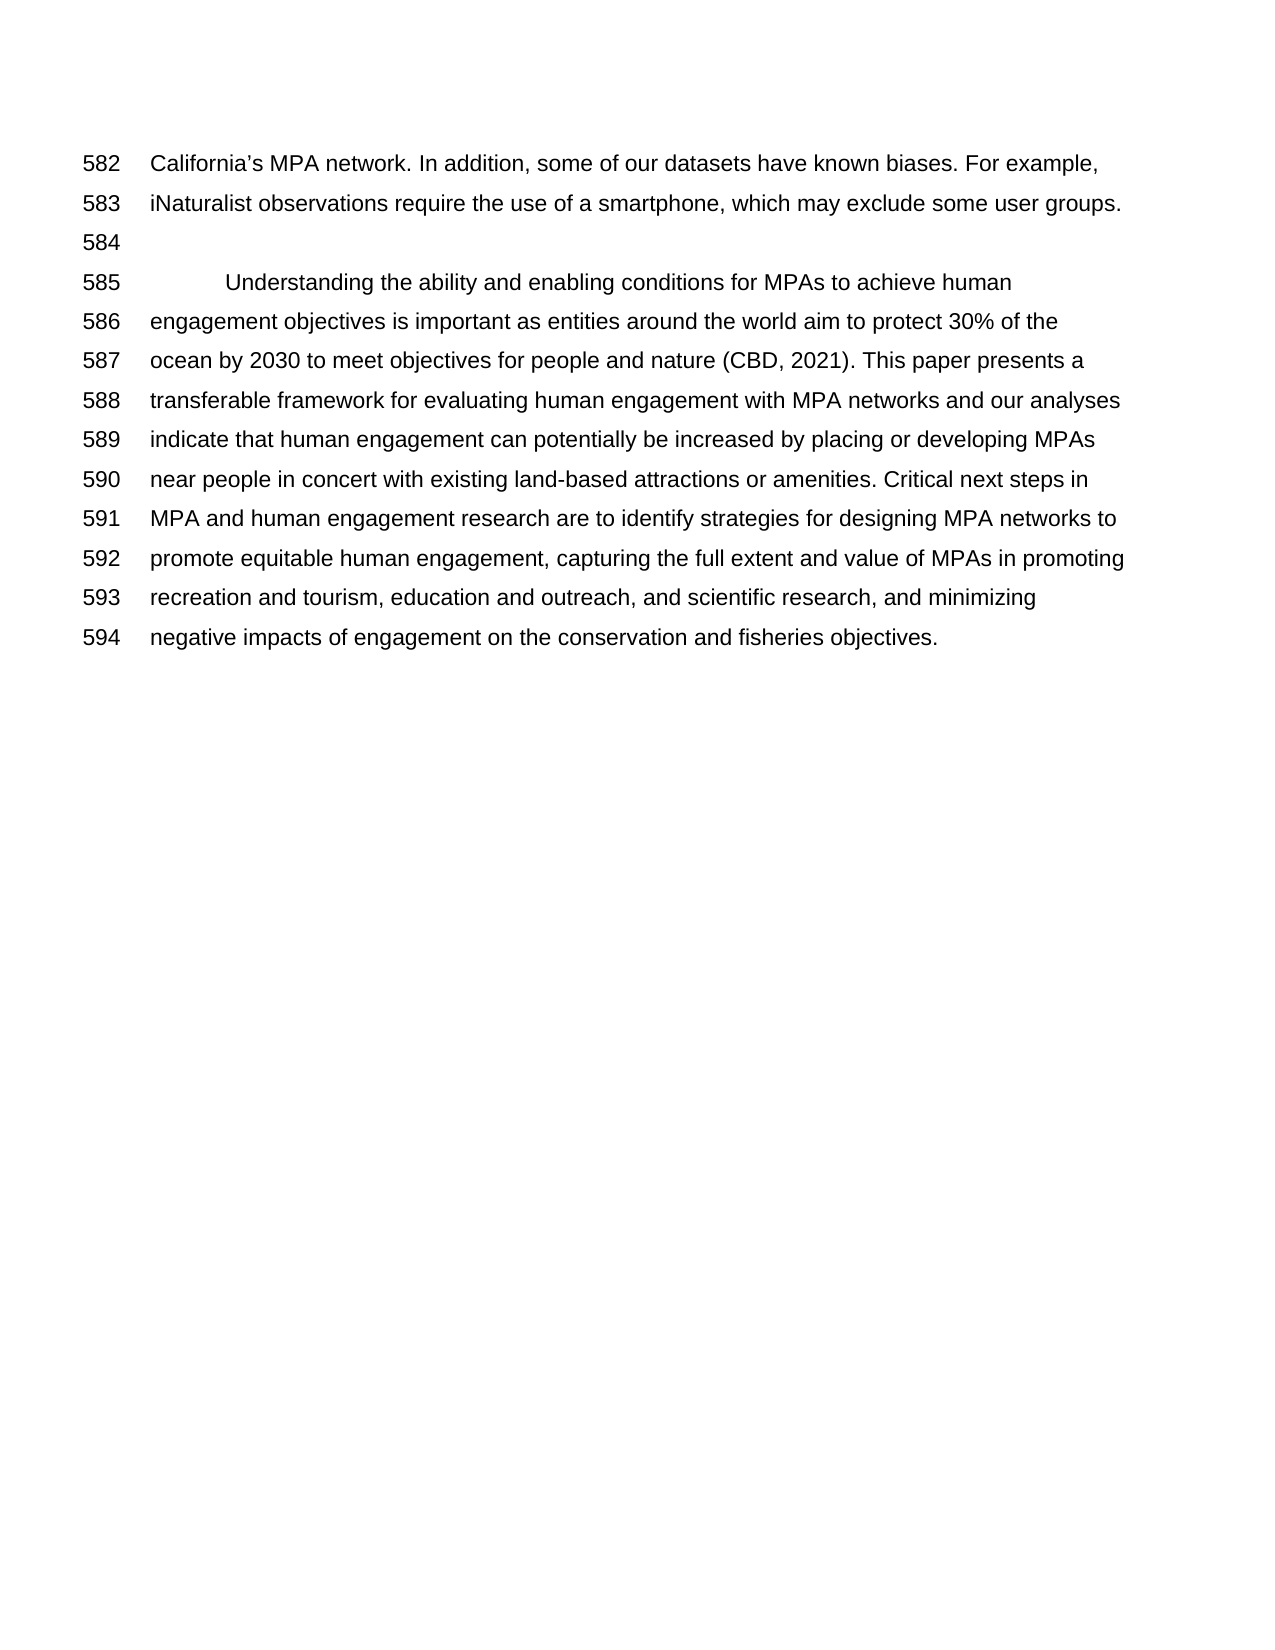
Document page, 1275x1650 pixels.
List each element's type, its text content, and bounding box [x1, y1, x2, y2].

text Understanding the ability and enabling conditions for MPAs to achieve human engagement objectives is important as entities around the world aim to protect 30% of the ocean by 2030 to meet objectives for people and nature (CBD, 2021). This paper presents a transferable framework for evaluating human engagement with MPA networks and our analyses indicate that human engagement can potentially be increased by placing or developing MPAs near people in concert with existing land-based attractions or amenities. Critical next steps in MPA and human engagement research are to identify strategies for designing MPA networks to promote equitable human engagement, capturing the full extent and value of MPAs in promoting recreation and tourism, education and outreach, and scientific research, and minimizing negative impacts of engagement on the conservation and fisheries objectives. [150, 268, 1125, 650]
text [150, 150, 1125, 216]
